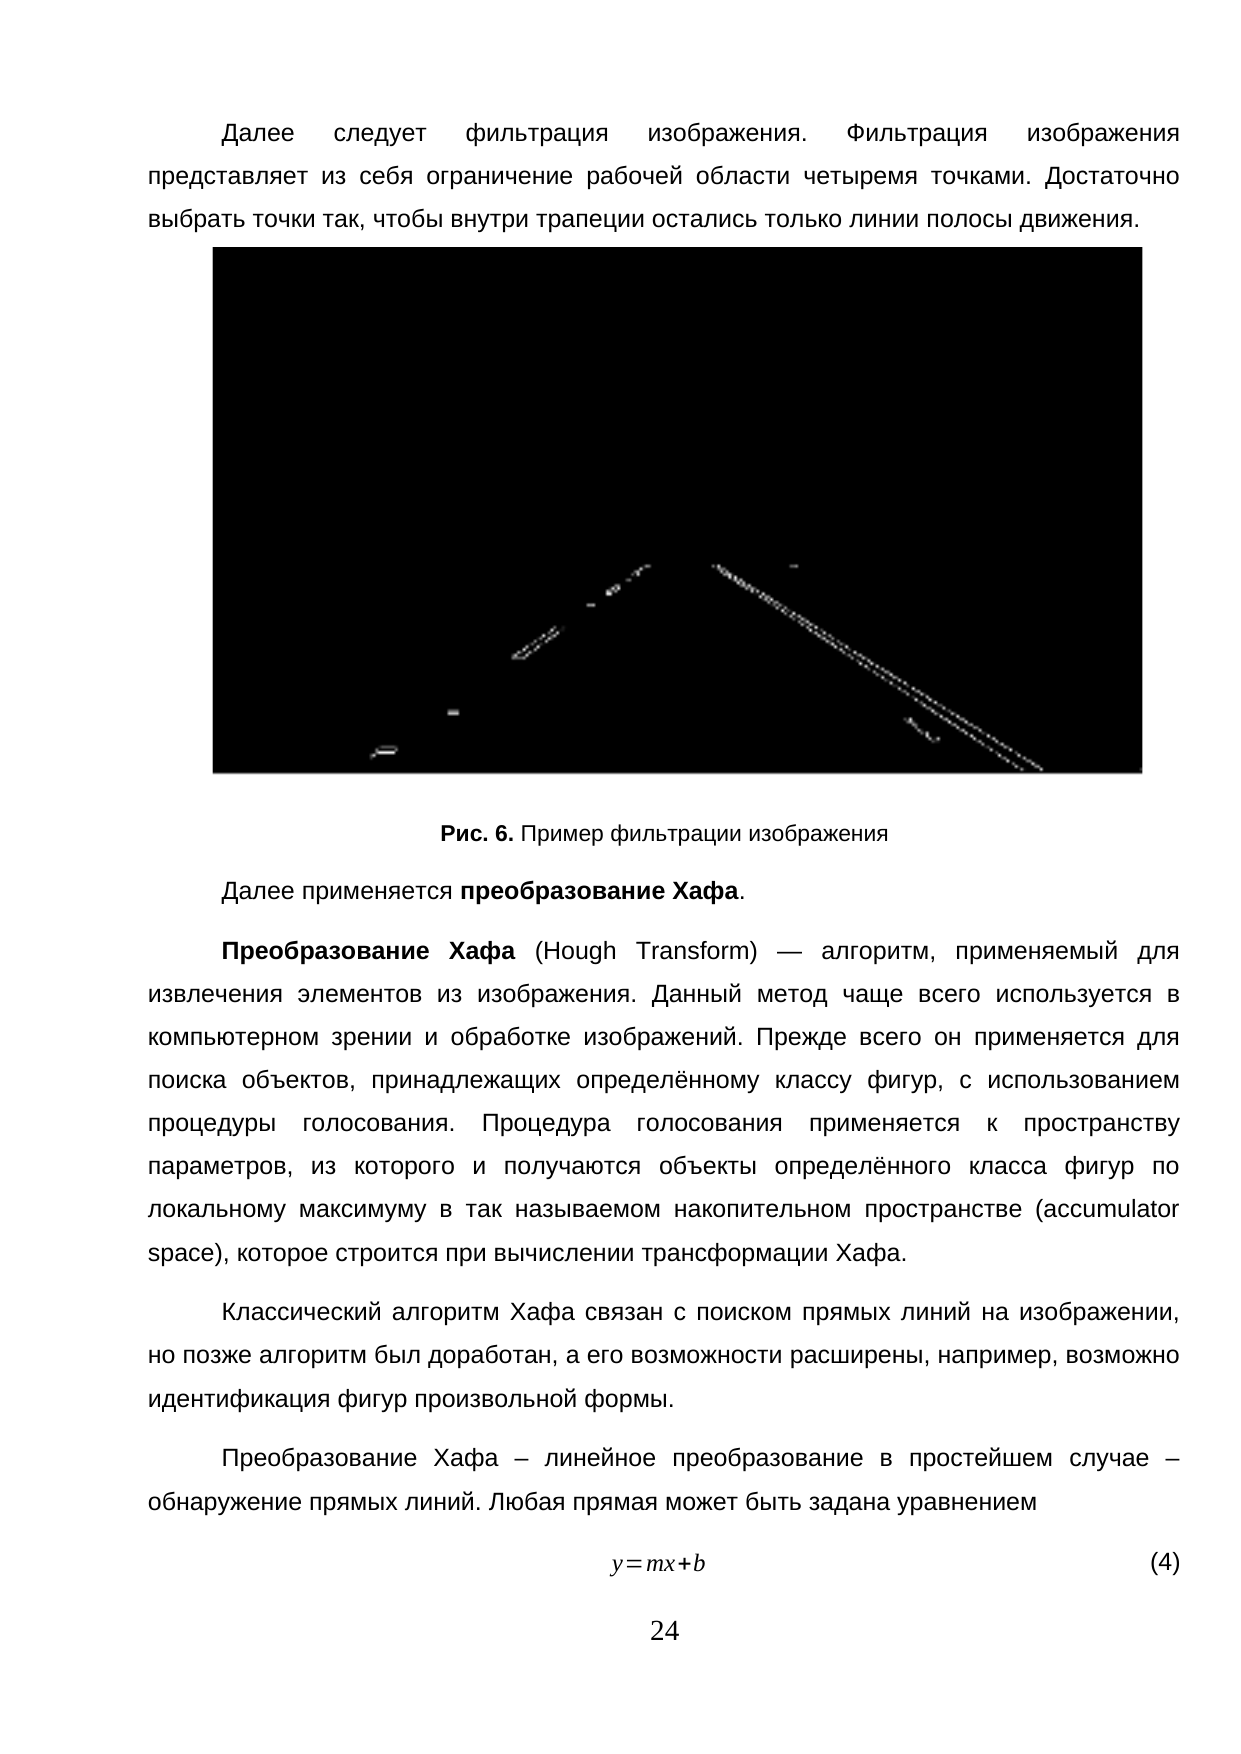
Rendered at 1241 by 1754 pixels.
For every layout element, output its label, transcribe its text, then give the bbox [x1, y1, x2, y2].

text Преобразование Хафа – линейное преобразование в простейшем случае – обнаружение прямых линий. Любая прямая может быть задана уравнением [148, 1443, 1181, 1515]
text Далее следует фильтрация изображения. Фильтрация изображения представляет из себя ограничение рабочей области четыремя точками. Достаточно выбрать точки так, чтобы внутри трапеции остались только линии полосы движения. [148, 118, 1181, 233]
picture [212, 247, 1143, 776]
text Преобразование Хафа (Hough Transform) — алгоритм, применяемый для извлечения элементов из изображения. Данный метод чаще всего используется в компьютерном зрении и обработке изображений. Прежде всего он применяется для поиска объектов, принадлежащих определённому классу фигур, с использованием процедуры голосования. Процедура голосования применяется к пространству параметров, из которого и получаются объекты определённого класса фигур по локальному максимуму в так называемом накопительном пространстве (accumulator space), которое строится при вычислении трансформации Хафа. [148, 936, 1181, 1266]
text (4) [148, 1546, 1181, 1580]
text Далее применяется преобразование Хафа. [148, 876, 1181, 905]
text Классический алгоритм Хафа связан с поиском прямых линий на изображении, но позже алгоритм был доработан, а его возможности расширены, например, возможно идентификация фигур произвольной формы. [148, 1297, 1181, 1412]
